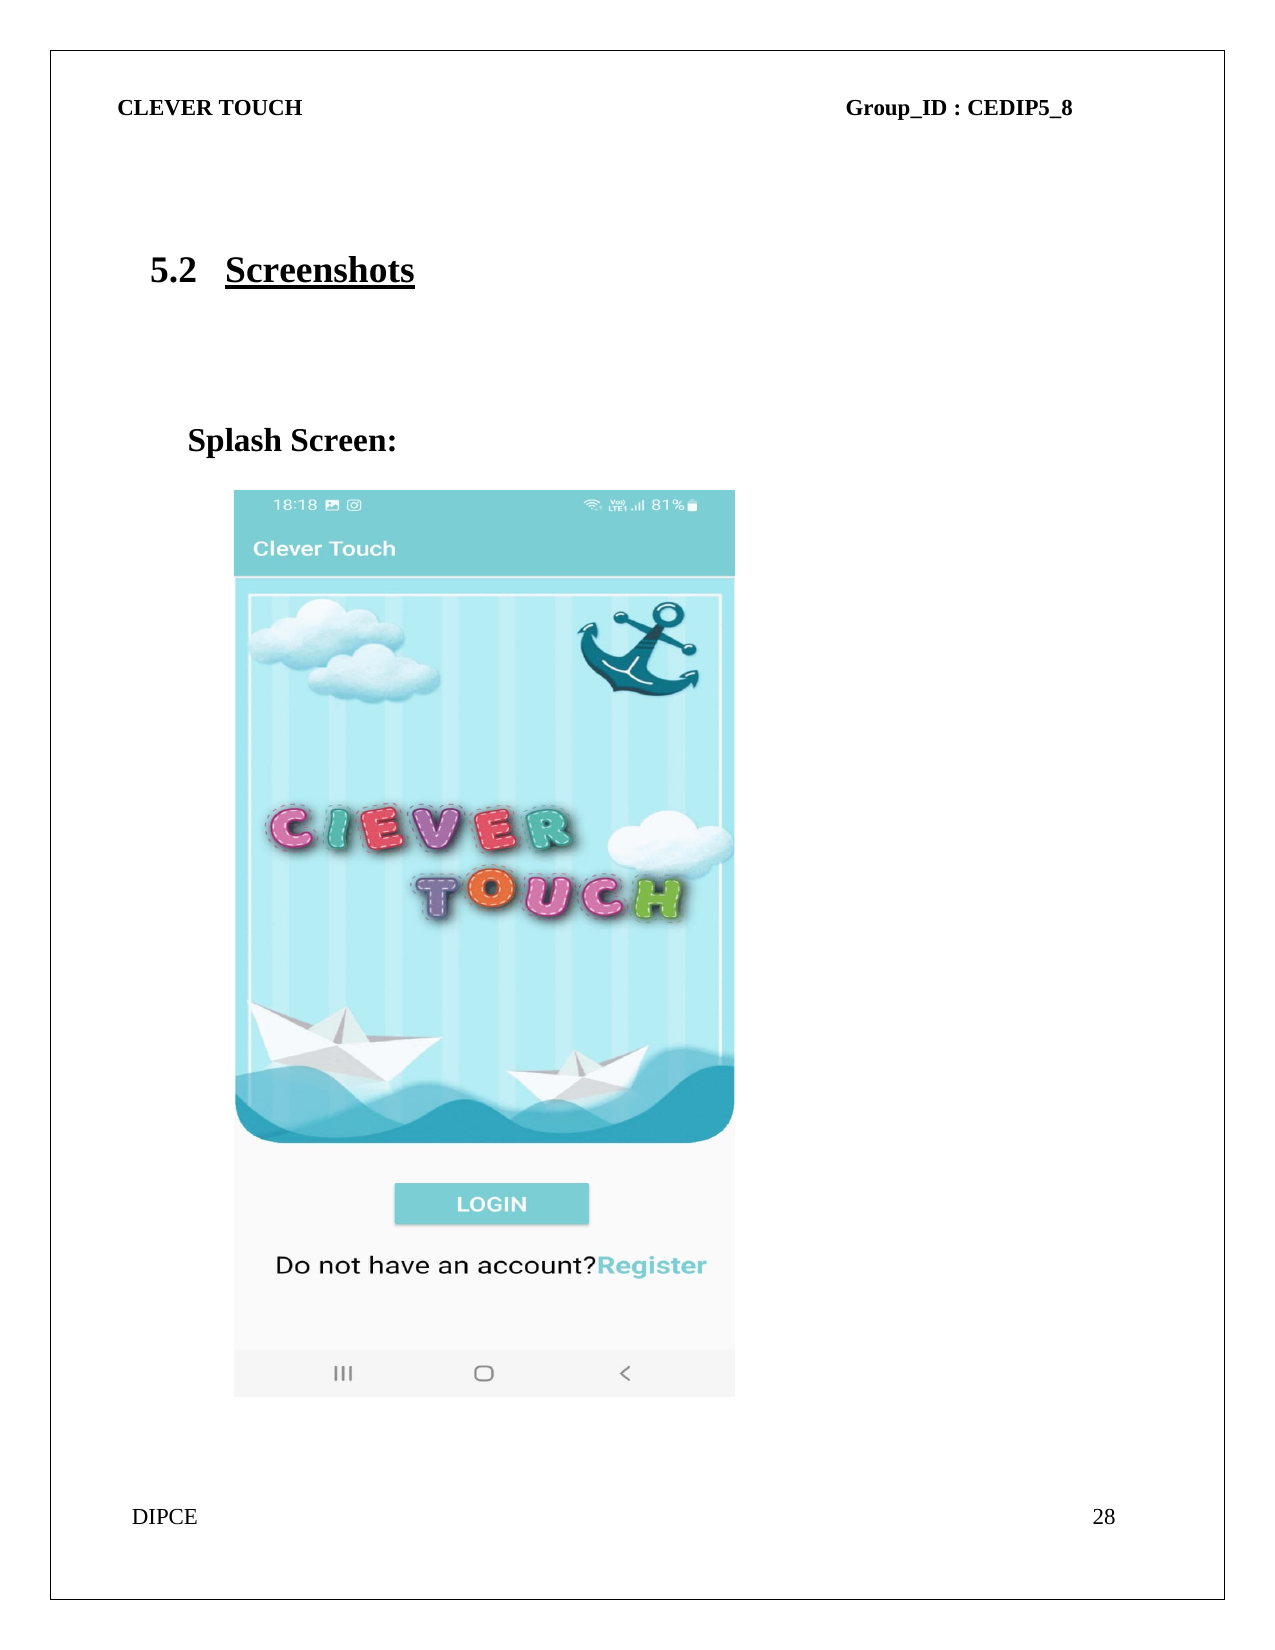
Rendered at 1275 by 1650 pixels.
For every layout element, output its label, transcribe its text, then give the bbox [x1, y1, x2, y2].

subtitle 5.2 Screenshots [150, 248, 1117, 291]
picture [233, 490, 735, 1397]
list Splash Screen: [187, 420, 1117, 459]
